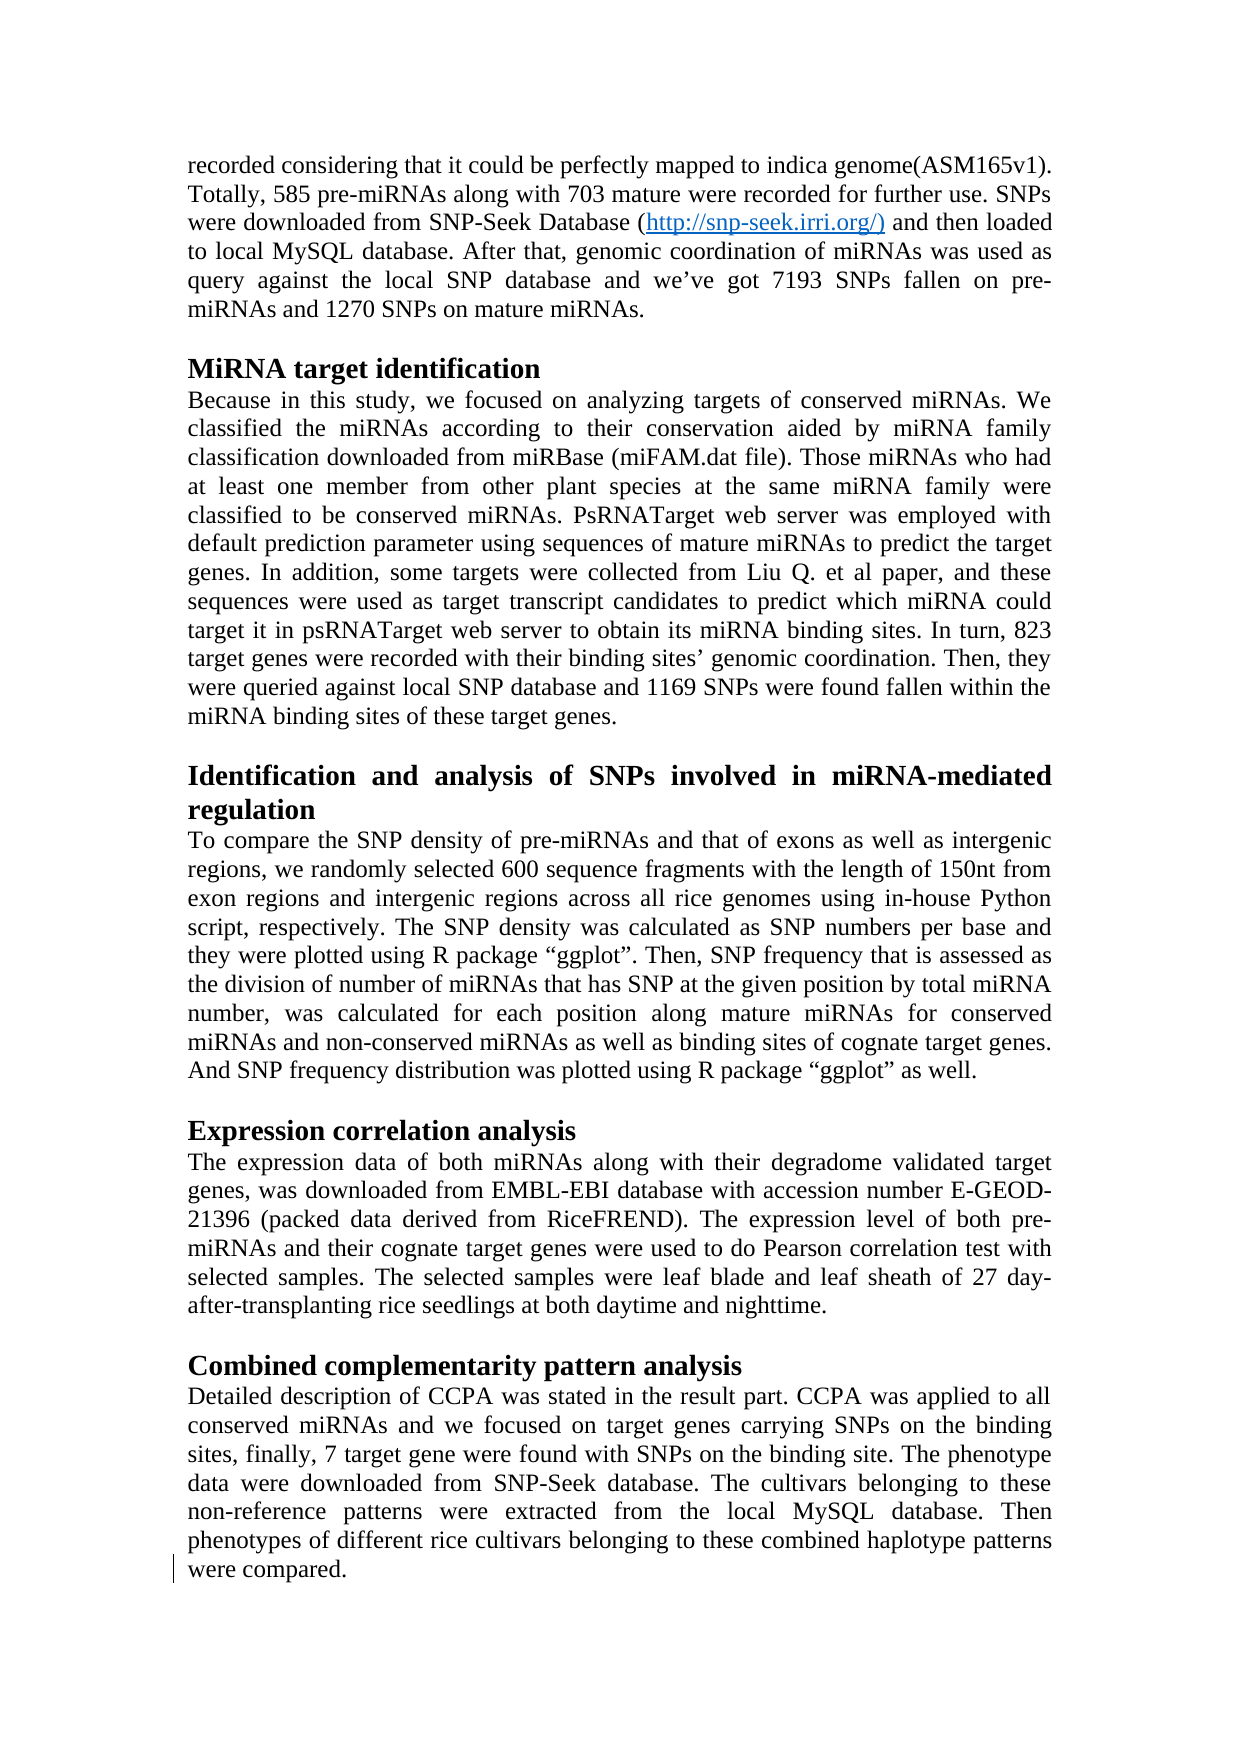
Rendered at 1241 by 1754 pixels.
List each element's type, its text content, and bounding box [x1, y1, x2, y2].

text Detailed description of CCPA was stated in the result part. CCPA was applied to all conserved miRNAs and we focused on target genes carrying SNPs on the binding sites, finally, 7 target gene were found with SNPs on the binding site. The phenotype data were downloaded from SNP-Seek database. The cultivars belonging to these non-reference patterns were extracted from the local MySQL database. Then phenotypes of different rice cultivars belonging to these combined haplotype patterns were compared. [187, 1381, 1053, 1583]
text To compare the SNP density of pre-miRNAs and that of exons as well as intergenic regions, we randomly selected 600 sequence fragments with the length of 150nt from exon regions and intergenic regions across all rice genomes using in-house Python script, respectively. The SNP density was calculated as SNP numbers per base and they were plotted using R package “ggplot”. Then, SNP frequency that is assessed as the division of number of miRNAs that has SNP at the given position by total miRNA number, was calculated for each position along mature miRNAs for conserved miRNAs and non-conserved miRNAs as well as binding sites of cognate target genes. And SNP frequency distribution was plotted using R package “ggplot” as well. [187, 826, 1053, 1084]
text Combined complementarity pattern analysis [187, 1348, 1053, 1381]
text Expression correlation analysis [187, 1113, 1053, 1147]
text The expression data of both miRNAs along with their degradome validated target genes, was downloaded from EMBL-EBI database with accession number E-GEOD-21396 (packed data derived from RiceFREND). The expression level of both pre-miRNAs and their cognate target genes were used to do Pearson correlation test with selected samples. The selected samples were leaf blade and leaf sheath of 27 day-after-transplanting rice seedlings at both daytime and nighttime. [187, 1147, 1053, 1319]
text Identification and analysis of SNPs involved in miRNA-mediated regulation [187, 758, 1053, 826]
text Because in this study, we focused on analyzing targets of conserved miRNAs. We classified the miRNAs according to their conservation aided by miRNA family classification downloaded from miRBase (miFAM.dat file). Those miRNAs who had at least one member from other plant species at the same miRNA family were classified to be conserved miRNAs. PsRNATarget web server was employed with default prediction parameter using sequences of mature miRNAs to predict the target genes. In addition, some targets were collected from Liu Q. et al paper, and these sequences were used as target transcript candidates to predict which miRNA could target it in psRNATarget web server to obtain its miRNA binding sites. In turn, 823 target genes were recorded with their binding sites’ genomic coordination. Then, they were queried against local SNP database and 1169 SNPs were found fallen within the miRNA binding sites of these target genes. [187, 385, 1053, 730]
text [187, 150, 1053, 322]
text MiRNA target identification [187, 351, 1053, 385]
